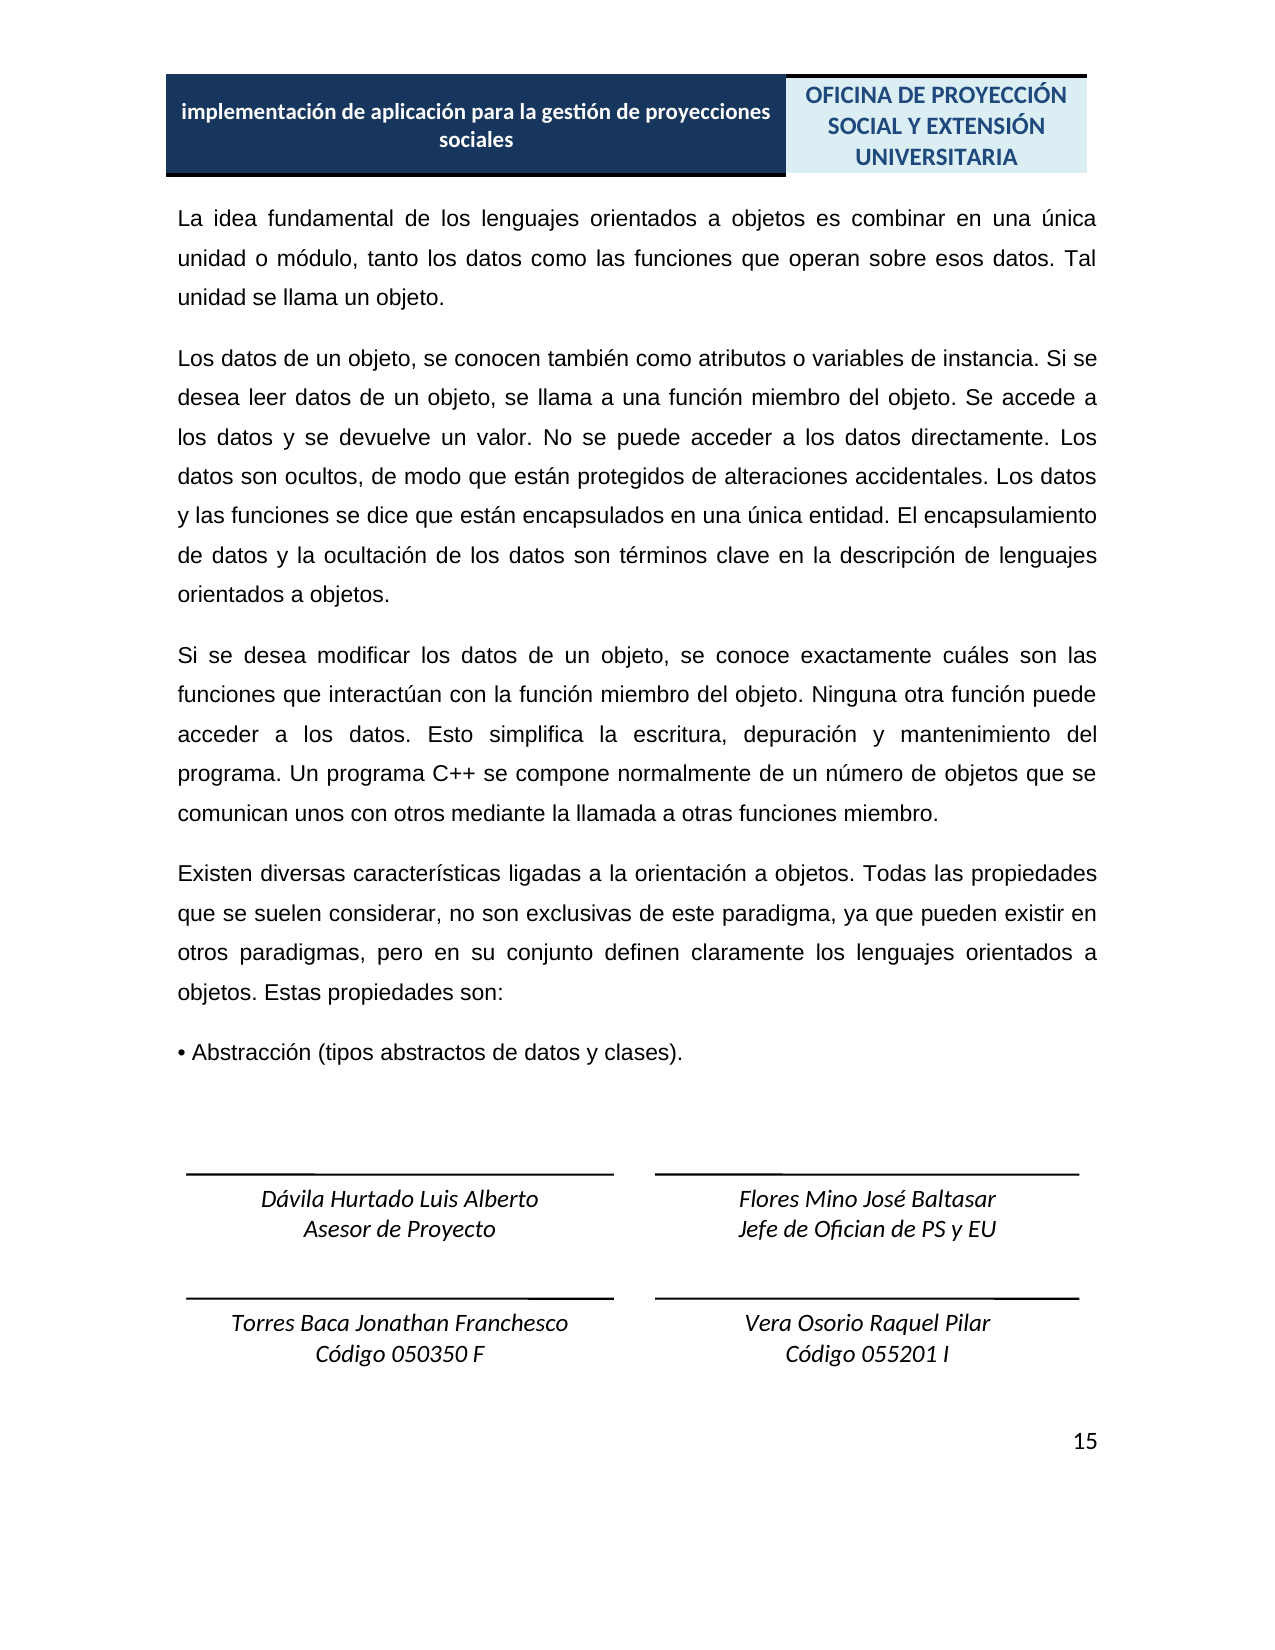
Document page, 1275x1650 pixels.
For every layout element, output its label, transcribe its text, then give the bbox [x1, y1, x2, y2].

text • Abstracción (tipos abstractos de datos y clases). [177, 1039, 1098, 1065]
text Los datos de un objeto, se conocen también como atributos o variables de instancia. Si se desea leer datos de un objeto, se llama a una función miembro del objeto. Se accede a los datos y se devuelve un valor. No se puede acceder a los datos directamente. Los datos son ocultos, de modo que están protegidos de alteraciones accidentales. Los datos y las funciones se dice que están encapsulados en una única entidad. El encapsulamiento de datos y la ocultación de los datos son términos clave en la descripción de lenguajes orientados a objetos. [177, 344, 1098, 608]
text La idea fundamental de los lenguajes orientados a objetos es combinar en una única unidad o módulo, tanto los datos como las funciones que operan sobre esos datos. Tal unidad se llama un objeto. [177, 205, 1098, 311]
text Existen diversas características ligadas a la orientación a objetos. Todas las propiedades que se suelen considerar, no son exclusivas de este paradigma, ya que pueden existir en otros paradigmas, pero en su conjunto definen claramente los lenguajes orientados a objetos. Estas propiedades son: [177, 860, 1098, 1005]
text Si se desea modificar los datos de un objeto, se conoce exactamente cuáles son las funciones que interactúan con la función miembro del objeto. Ninguna otra función puede acceder a los datos. Esto simplifica la escritura, depuración y mantenimiento del programa. Un programa C++ se compone normalmente de un número de objetos que se comunican unos con otros mediante la llamada a otras funciones miembro. [177, 642, 1098, 826]
